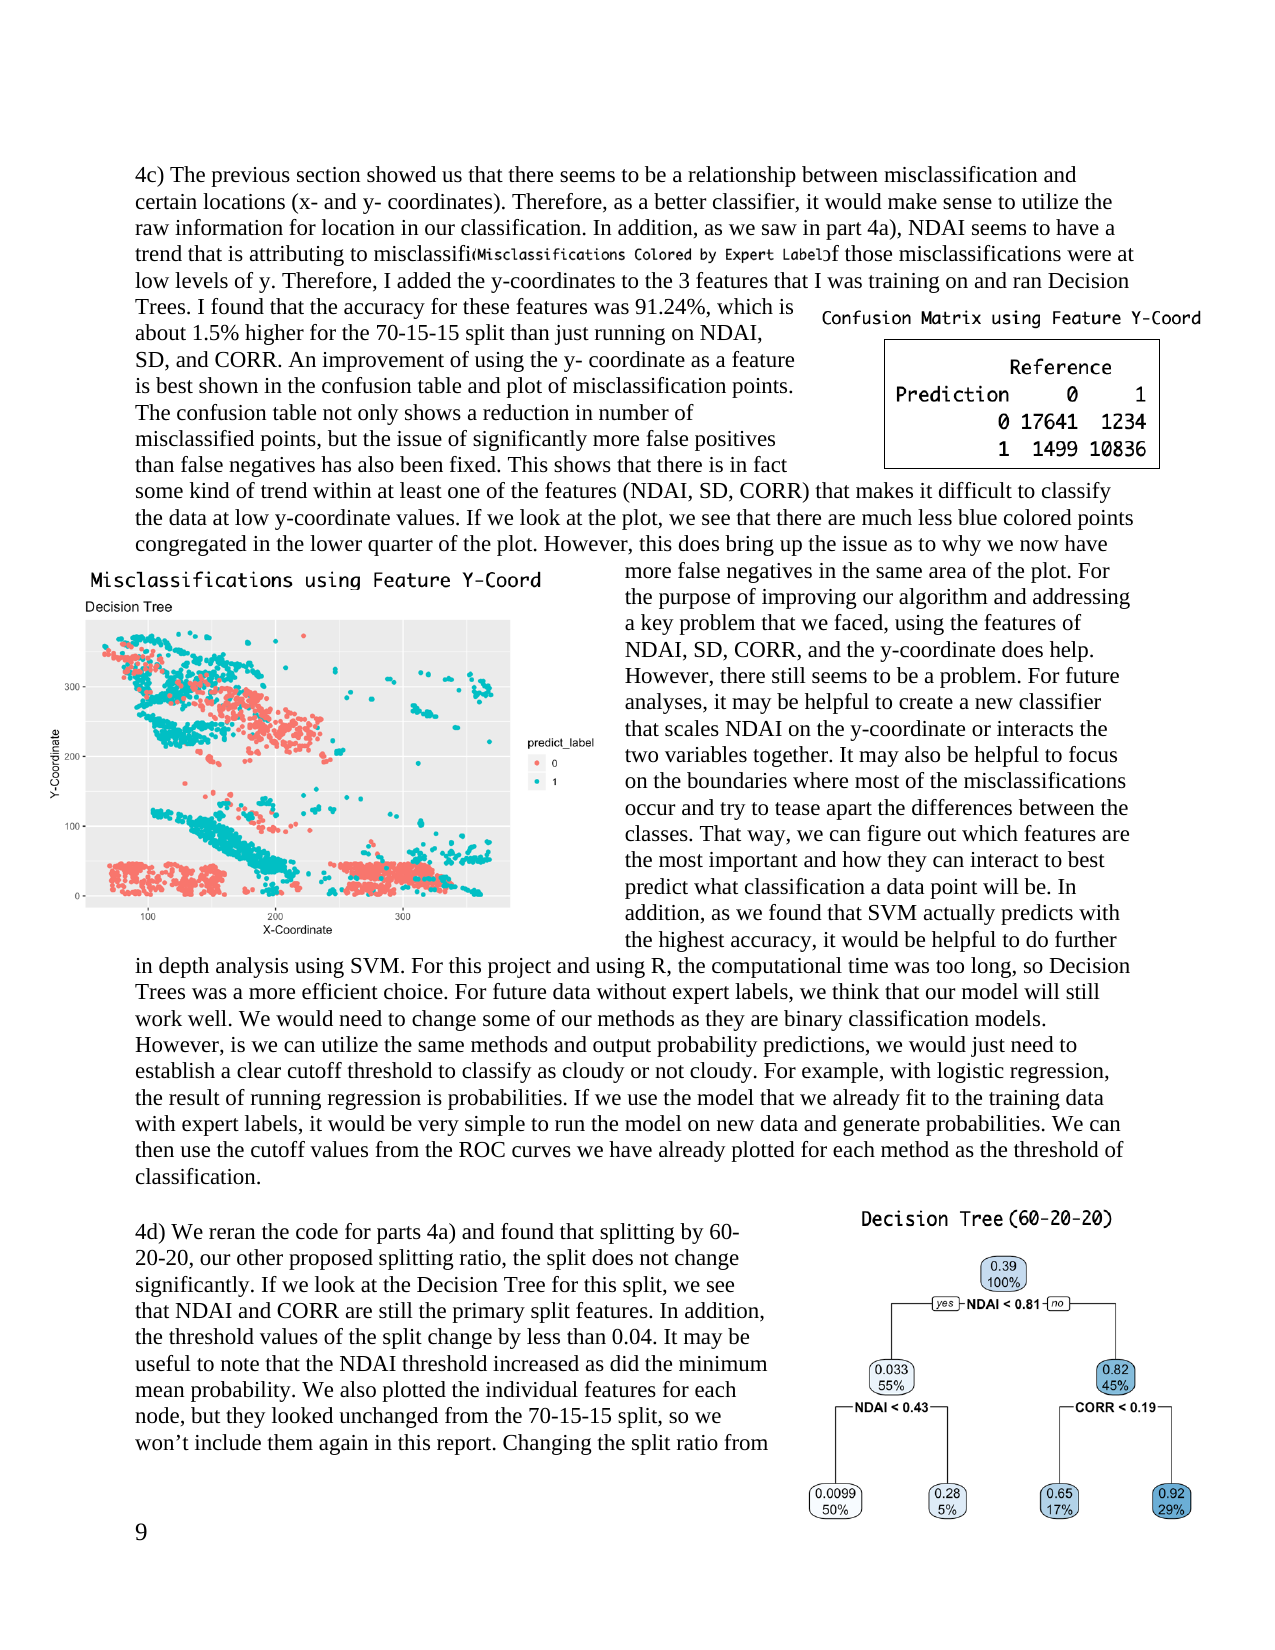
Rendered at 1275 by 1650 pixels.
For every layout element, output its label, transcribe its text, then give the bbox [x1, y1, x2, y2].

picture [475, 346, 824, 377]
text 4c) The previous section showed us that there seems to be a relationship between misclassification and certain locations (x- and y- coordinates). Therefore, as a better classifier, it would make sense to utilize the raw information for location in our classification. In addition, as we saw in part 4a), NDAI seems to have a trend that is attributing to misclassification of 0 as 1 and we saw that most of those misclassifications were at low levels of y. Therefore, I added the y-coordinates to the 3 features that I was training on and ran Decision Trees. I found that the accuracy for these features was 91.24%, which is about 1.5% higher for the 70-15-15 split than just running on NDAI, SD, and CORR. An improvement of using the y- coordinate as a feature is best shown in the confusion table and plot of misclassification points. The confusion table not only shows a reduction in number of misclassified points, but the issue of significantly more false positives than false negatives has also been fixed. This shows that there is in fact some kind of trend within at least one of the features (NDAI, SD, CORR) that makes it difficult to classify the data at low y-coordinate values. If we look at the plot, we see that there are much less blue colored points congregated in the lower quarter of the plot. However, this does bring up the issue as to why we now have more false negatives in the same area of the plot. For the purpose of improving our algorithm and addressing a key problem that we faced, using the features of NDAI, SD, CORR, and the y-coordinate does help. However, there still seems to be a problem. For future analyses, it may be helpful to create a new classifier that scales NDAI on the y-coordinate or interacts the two variables together. It may also be helpful to focus on the boundaries where most of the misclassifications occur and try to tease apart the differences between the classes. That way, we can figure out which features are the most important and how they can interact to best predict what classification a data point will be. In addition, as we found that SVM actually predicts with the highest accuracy, it would be helpful to do further in depth analysis using SVM. For this project and using R, the computational time was too long, so Decision Trees was a more efficient choice. For future data without expert labels, we think that our model will still work well. We would need to change some of our methods as they are binary classification models. However, is we can utilize the same methods and output probability predictions, we would just need to establish a clear cutoff threshold to classify as cloudy or not cloudy. For example, with logistic regression, the result of running regression is probabilities. If we use the model that we already fit to the training data with expert labels, it would be very simple to run the model on new data and generate probabilities. We can then use the cutoff values from the ROC curves we have already plotted for each method as the threshold of classification. [135, 269, 1140, 1297]
picture [89, 669, 542, 698]
picture [820, 405, 1203, 439]
picture [885, 447, 1159, 576]
picture [44, 703, 606, 1050]
picture [788, 1308, 1203, 1648]
